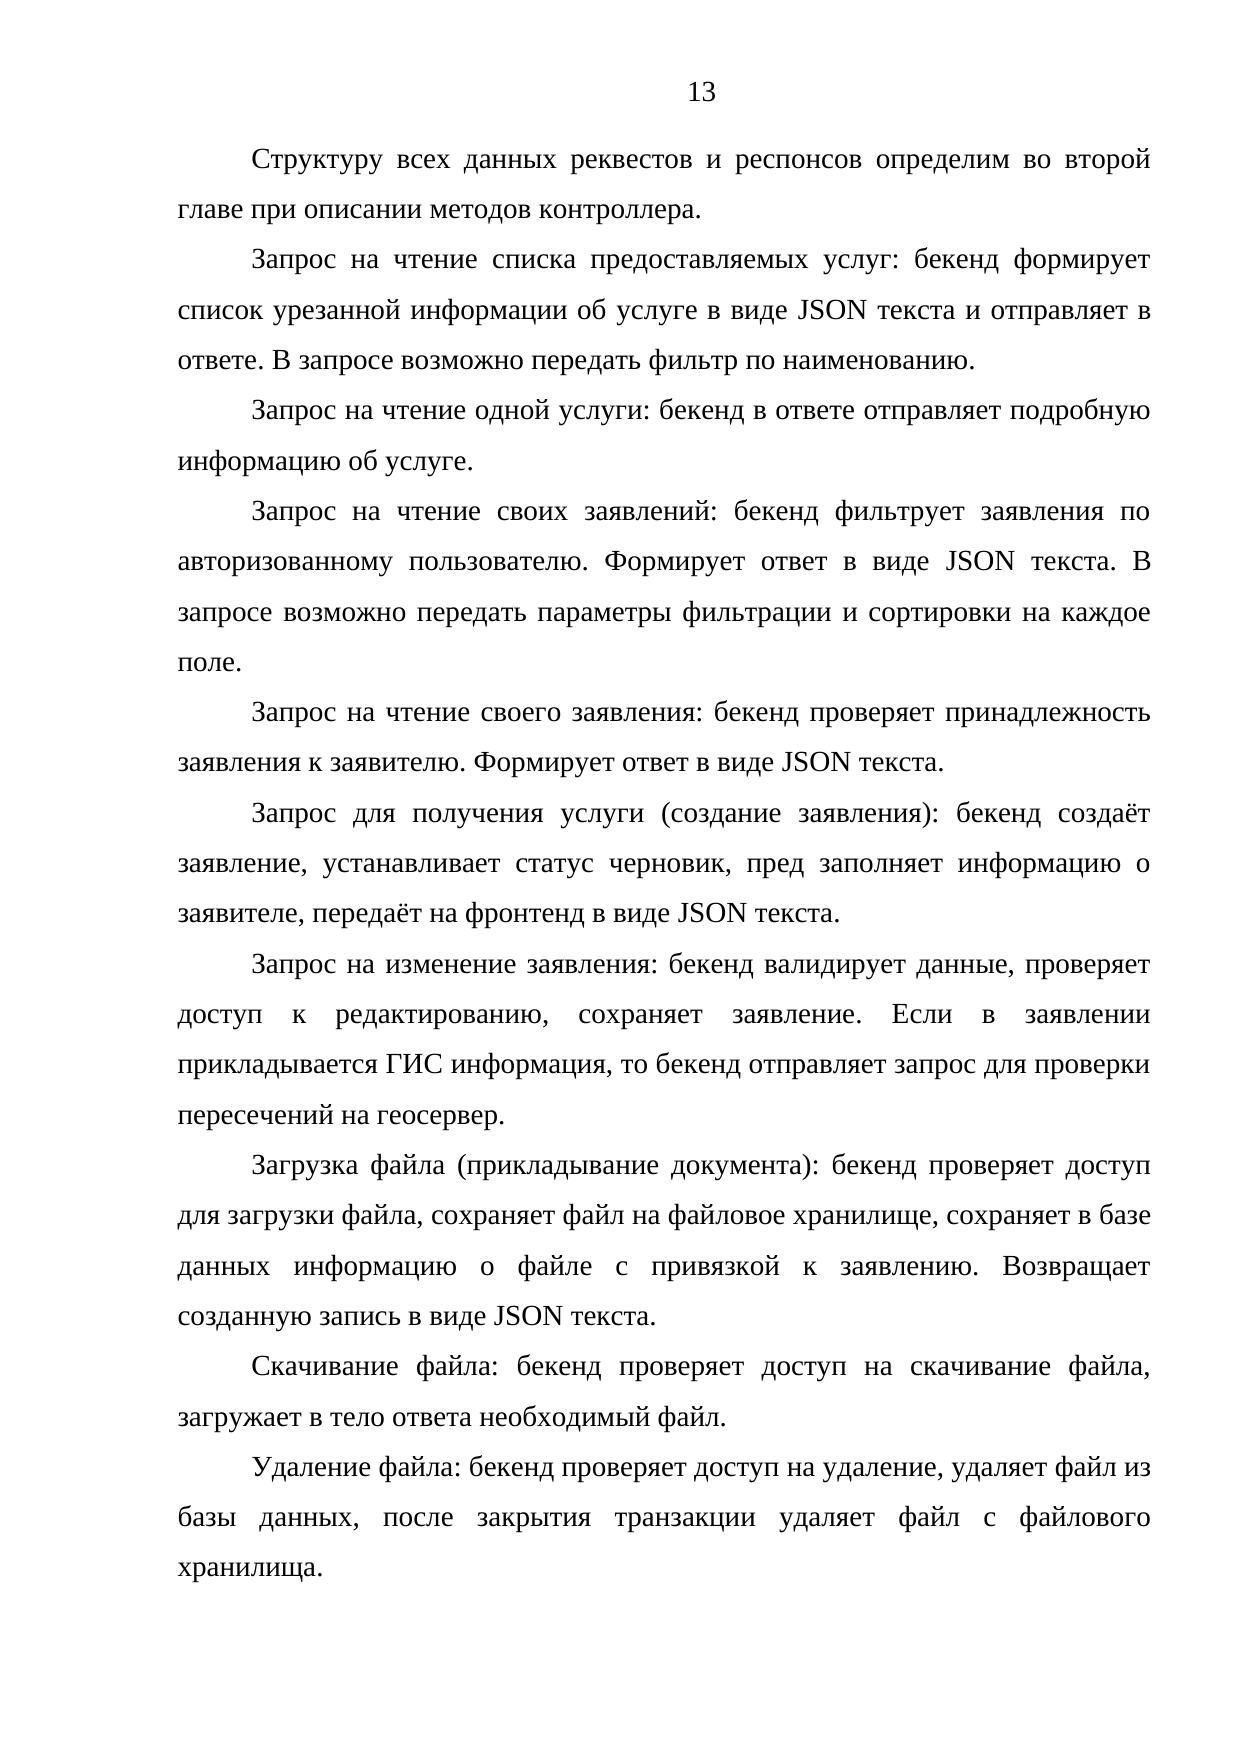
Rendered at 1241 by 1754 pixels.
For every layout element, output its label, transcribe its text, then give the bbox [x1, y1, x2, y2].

text Структуру всех данных реквестов и респонсов определим во второй главе при описании методов контроллера. [177, 141, 1152, 225]
text Загрузка файла (прикладывание документа): бекенд проверяет доступ для загрузки файла, сохраняет файл на файловое хранилище, сохраняет в базе данных информацию о файле с привязкой к заявлению. Возвращает созданную запись в виде JSON текста. [177, 1147, 1152, 1332]
text Запрос на чтение одной услуги: бекенд в ответе отправляет подробную информацию об услуге. [177, 392, 1152, 476]
text Скачивание файла: бекенд проверяет доступ на скачивание файла, загружает в тело ответа необходимый файл. [177, 1348, 1152, 1432]
text Запрос на чтение своего заявления: бекенд проверяет принадлежность заявления к заявителю. Формирует ответ в виде JSON текста. [177, 694, 1152, 778]
text Запрос на чтение своих заявлений: бекенд фильтрует заявления по авторизованному пользователю. Формирует ответ в виде JSON текста. В запросе возможно передать параметры фильтрации и сортировки на каждое поле. [177, 493, 1152, 677]
text Удаление файла: бекенд проверяет доступ на удаление, удаляет файл из базы данных, после закрытия транзакции удаляет файл с файлового хранилища. [177, 1449, 1152, 1583]
text Запрос на чтение списка предоставляемых услуг: бекенд формирует список урезанной информации об услуге в виде JSON текста и отправляет в ответе. В запросе возможно передать фильтр по наименованию. [177, 241, 1152, 376]
text Запрос для получения услуги (создание заявления): бекенд создаёт заявление, устанавливает статус черновик, пред заполняет информацию о заявителе, передаёт на фронтенд в виде JSON текста. [177, 795, 1152, 929]
text Запрос на изменение заявления: бекенд валидирует данные, проверяет доступ к редактированию, сохраняет заявление. Если в заявлении прикладывается ГИС информация, то бекенд отправляет запрос для проверки пересечений на геосервер. [177, 946, 1152, 1130]
